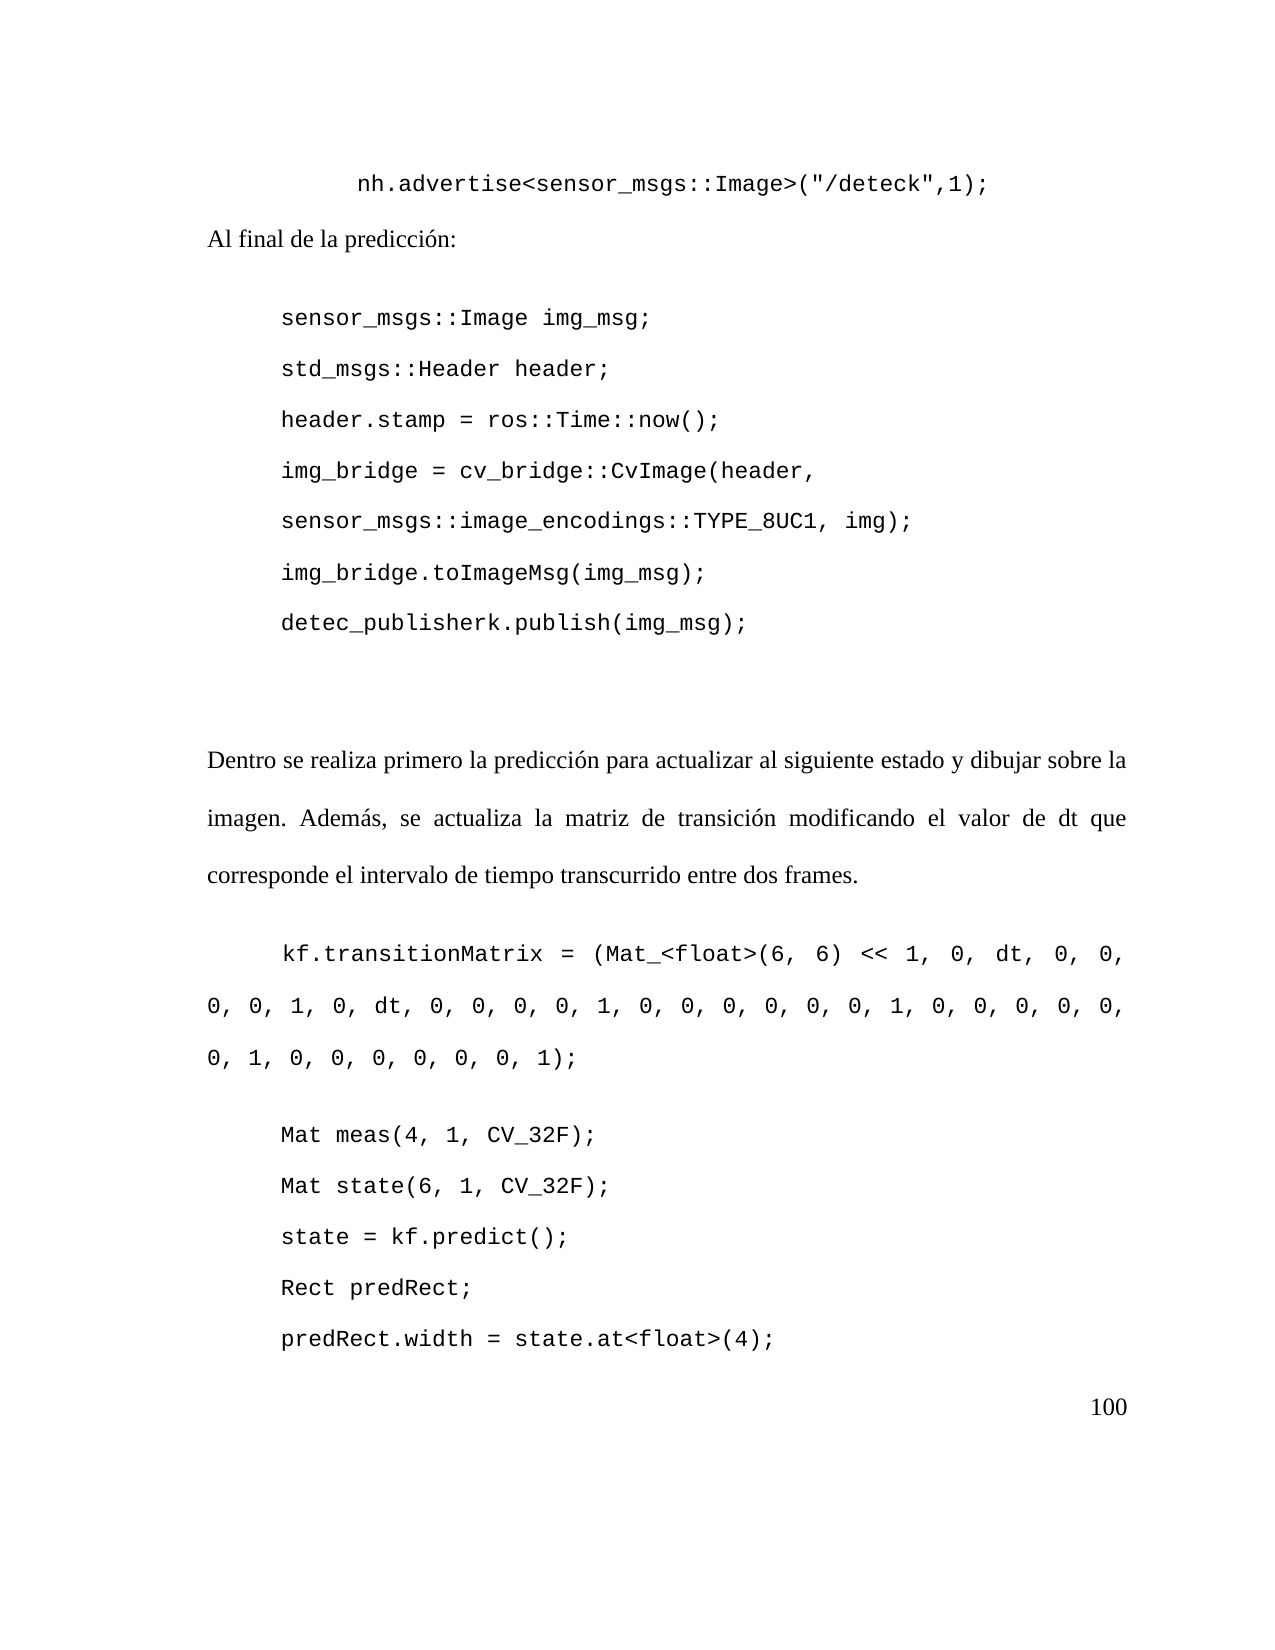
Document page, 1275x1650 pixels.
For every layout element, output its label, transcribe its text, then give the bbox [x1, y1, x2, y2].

text state = kf.predict(); [281, 1225, 1127, 1251]
text img_bridge = cv_bridge::CvImage(header, [281, 459, 1127, 485]
text std_msgs::Header header; [281, 357, 1127, 383]
text sensor_msgs::Image img_msg; [281, 306, 1127, 332]
text Rect predRect; [281, 1276, 1127, 1302]
text kf.transitionMatrix = (Mat_<float>(6, 6) << 1, 0, dt, 0, 0, 0, 0, 1, 0, dt, 0, 0, 0, 0, 1, 0, 0, 0, 0, 0, 0, 1, 0, 0, 0, 0, 0, 0, 1, 0, 0, 0, 0, 0, 0, 1); [207, 943, 1127, 1072]
text Mat meas(4, 1, CV_32F); [281, 1123, 1127, 1149]
text nh.advertise<sensor_msgs::Image>("/deteck",1); [356, 173, 1127, 199]
text sensor_msgs::image_encodings::TYPE_8UC1, img); [281, 510, 1127, 536]
text img_bridge.toImageMsg(img_msg); [281, 561, 1127, 587]
text detec_publisherk.publish(img_msg); [281, 612, 1127, 638]
text Al final de la predicción: [207, 224, 1127, 252]
text predRect.width = state.at<float>(4); [281, 1327, 1127, 1353]
text Mat state(6, 1, CV_32F); [281, 1174, 1127, 1200]
text header.stamp = ros::Time::now(); [281, 408, 1127, 434]
text Dentro se realiza primero la predicción para actualizar al siguiente estado y dibujar sobre la imagen. Además, se actualiza la matriz de transición modificando el valor de dt que corresponde el intervalo de tiempo transcurrido entre dos frames. [207, 745, 1127, 889]
